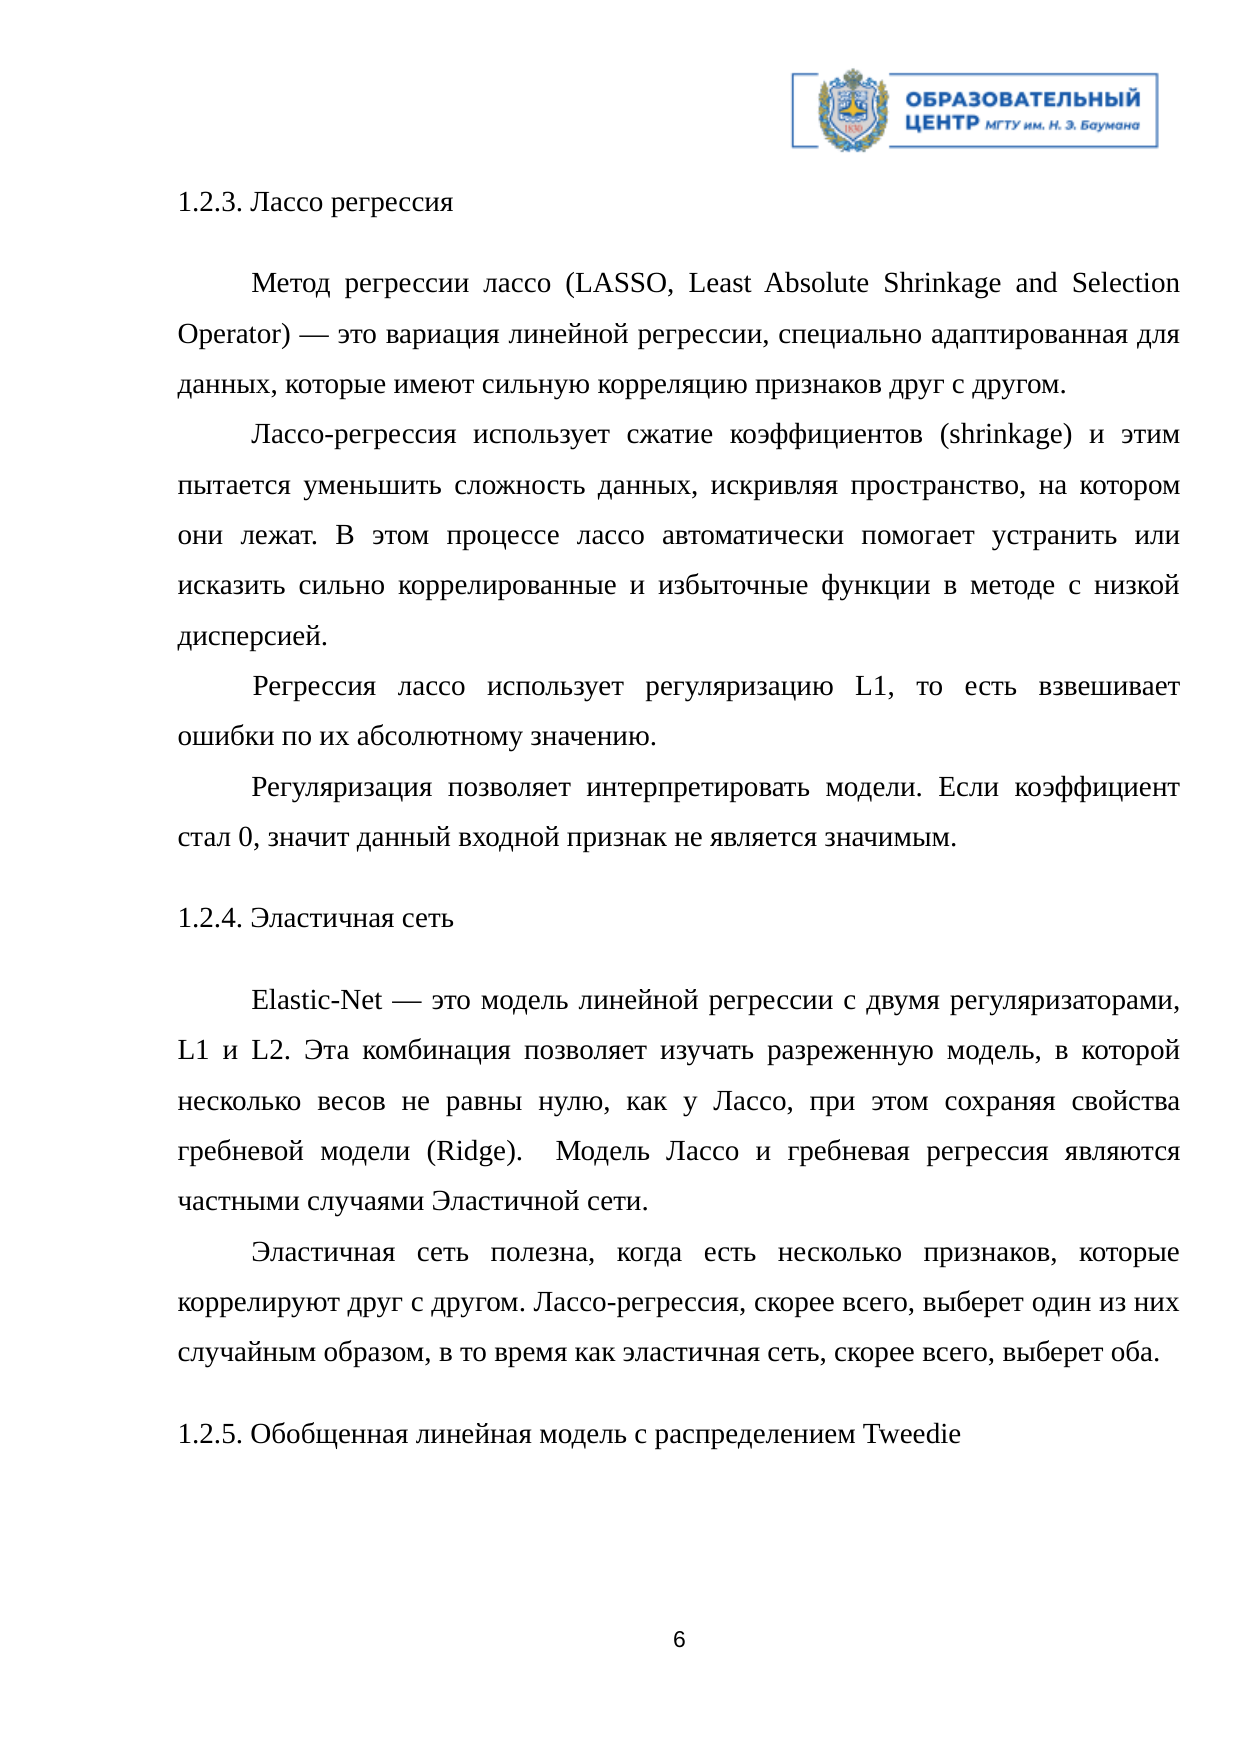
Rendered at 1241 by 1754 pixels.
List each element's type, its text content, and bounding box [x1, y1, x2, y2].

text Метод регрессии лассо (LASSO, Least Absolute Shrinkage and Selection Operator) — это вариация линейной регрессии, специально адаптированная для данных, которые имеют сильную корреляцию признаков друг с другом. [177, 266, 1181, 400]
text 1.2.5. Обобщенная линейная модель с распределением Tweedie [177, 1416, 1181, 1449]
text Elastic-Net — это модель линейной регрессии с двумя регуляризаторами, L1 и L2. Эта комбинация позволяет изучать разреженную модель, в которой несколько весов не равны нулю, как у Лассо, при этом сохраняя свойства гребневой модели (Ridge). Модель Лассо и гребневая регрессия являются частными случаями Эластичной сети. [177, 982, 1181, 1217]
text Лассо-регрессия использует сжатие коэффициентов (shrinkage) и этим пытается уменьшить сложность данных, искривляя пространство, на котором они лежат. В этом процессе лассо автоматически помогает устранить или исказить сильно коррелированные и избыточные функции в методе с низкой дисперсией. [177, 416, 1181, 651]
text 1.2.4. Эластичная сеть [177, 901, 1181, 934]
text Эластичная сеть полезна, когда есть несколько признаков, которые коррелируют друг с другом. Лассо-регрессия, скорее всего, выберет один из них случайным образом, в то время как эластичная сеть, скорее всего, выберет оба. [177, 1234, 1181, 1368]
text Регуляризация позволяет интерпретировать модели. Если коэффициент стал 0, значит данный входной признак не является значимым. [177, 769, 1181, 852]
picture [761, 45, 1209, 168]
text Регрессия лассо использует регуляризацию L1, то есть взвешивает ошибки по их абсолютному значению. [177, 668, 1181, 752]
text 1.2.3. Лассо регрессия [177, 118, 1181, 217]
